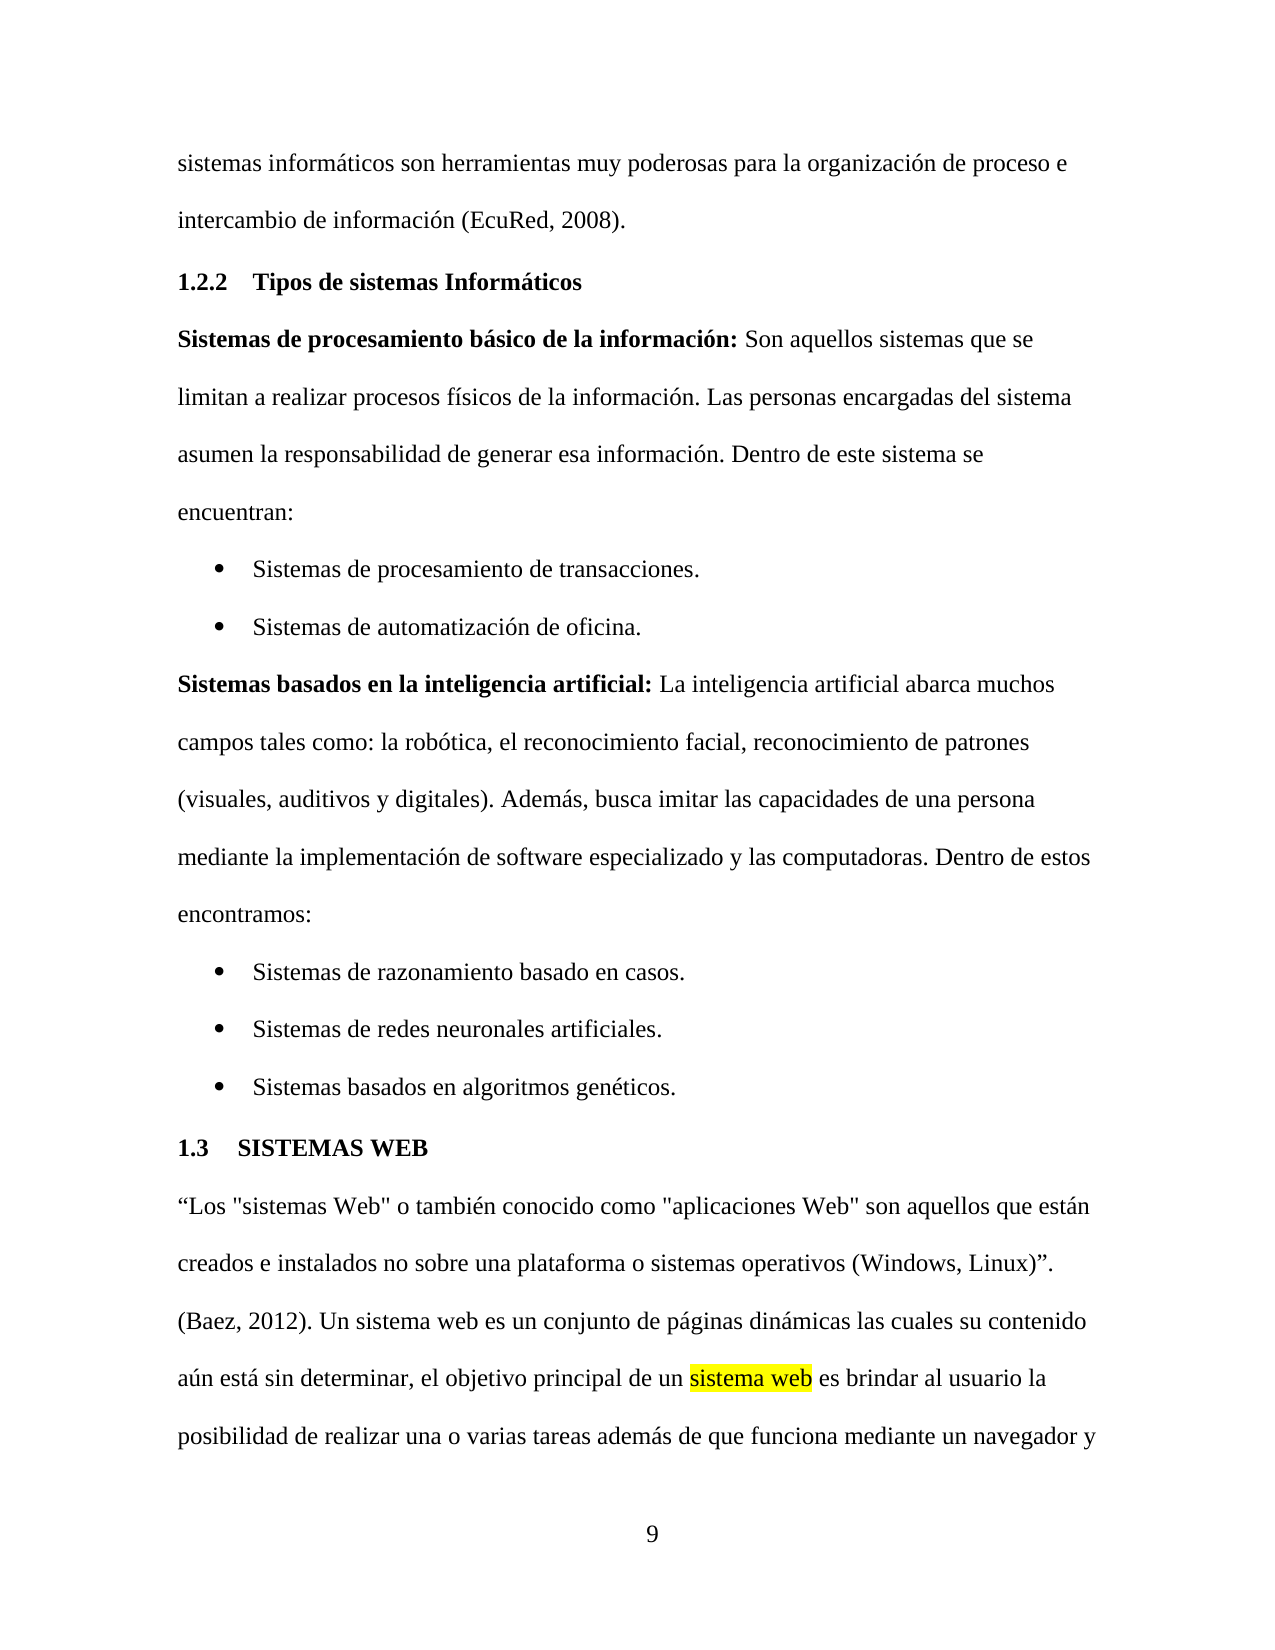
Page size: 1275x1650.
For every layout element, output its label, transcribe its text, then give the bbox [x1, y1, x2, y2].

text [177, 148, 1098, 234]
list Sistemas de procesamiento de transacciones. [215, 554, 1098, 583]
text Sistemas de procesamiento básico de la información: Son aquellos sistemas que se limitan a realizar procesos físicos de la información. Las personas encargadas del sistema asumen la responsabilidad de generar esa información. Dentro de este sistema se encuentran: [177, 324, 1098, 526]
list Sistemas de automatización de oficina. [215, 612, 1098, 641]
text Sistemas basados en la inteligencia artificial: La inteligencia artificial abarca muchos campos tales como: la robótica, el reconocimiento facial, reconocimiento de patrones (visuales, auditivos y digitales). Además, busca imitar las capacidades de una persona mediante la implementación de software especializado y las computadoras. Dentro de estos encontramos: [177, 669, 1098, 928]
list Sistemas de redes neuronales artificiales. [215, 1014, 1098, 1043]
subtitle SISTEMAS WEB [177, 1133, 1098, 1162]
list Sistemas de razonamiento basado en casos. [215, 957, 1098, 986]
subtitle Tipos de sistemas Informáticos [177, 267, 1098, 296]
list Sistemas basados en algoritmos genéticos. [215, 1072, 1098, 1101]
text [177, 1191, 1098, 1450]
